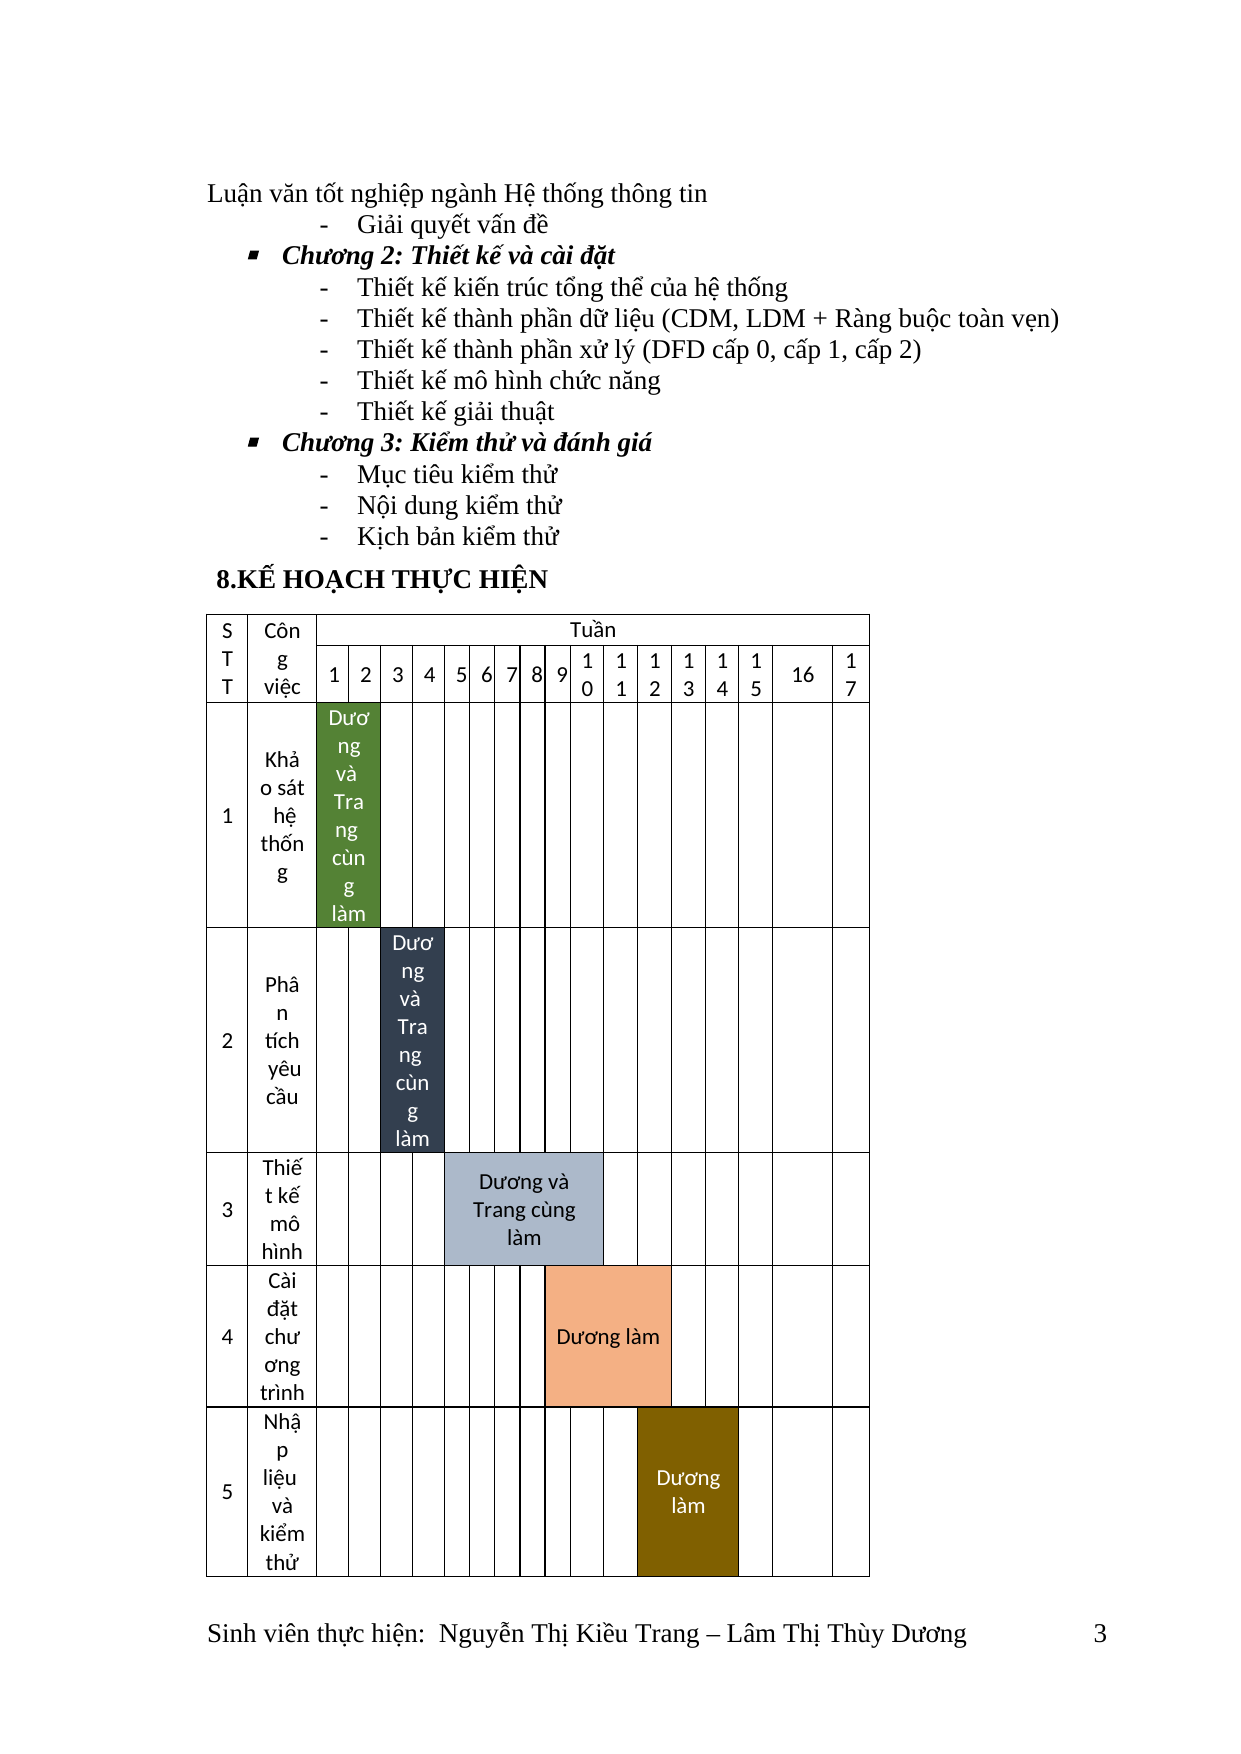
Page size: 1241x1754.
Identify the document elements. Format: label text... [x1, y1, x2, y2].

table_cell [638, 1153, 671, 1265]
table_cell [604, 928, 637, 1152]
table_cell [773, 1408, 832, 1576]
table_cell [672, 1266, 705, 1406]
table_cell [349, 1266, 380, 1406]
list Thiết kế mô hình chức năng [319, 364, 1122, 395]
table_cell [349, 1153, 380, 1265]
table_cell [521, 928, 544, 1152]
table_cell [381, 1266, 412, 1406]
list Mục tiêu kiểm thử [319, 458, 1122, 489]
table_cell [470, 928, 494, 1152]
table_cell [445, 1266, 469, 1406]
list Chương 3: Kiểm thử và đánh giá [244, 426, 1122, 458]
table_cell [672, 703, 705, 927]
table_cell 12 [638, 646, 671, 702]
table_cell 5 [445, 646, 469, 702]
table_cell Cài đặt chương trình [248, 1266, 316, 1406]
table_cell [739, 928, 772, 1152]
table_cell 6 [470, 646, 494, 702]
table_cell [349, 1408, 380, 1576]
table_cell [706, 1266, 738, 1406]
table_cell [739, 703, 772, 927]
list Thiết kế thành phần xử lý (DFD cấp 0, cấp 1, cấp 2) [319, 333, 1122, 364]
table_cell Dương làm [546, 1266, 671, 1406]
table_cell 2 [207, 928, 247, 1152]
list Thiết kế kiến trúc tổng thể của hệ thống [319, 271, 1122, 302]
table_cell [413, 703, 444, 927]
list Nội dung kiểm thử [319, 489, 1122, 520]
table_cell [833, 703, 869, 927]
table_cell [604, 1408, 637, 1576]
table_cell [413, 1153, 444, 1265]
subtitle KẾ HOẠCH THỰC HIỆN [216, 564, 1122, 595]
table_cell [546, 1408, 570, 1576]
table_cell [739, 1266, 772, 1406]
table_cell Dương và Trang cùng làm [317, 703, 380, 927]
list Kịch bản kiểm thử [319, 520, 1122, 551]
table_cell [773, 1266, 832, 1406]
table_header STT [207, 615, 247, 702]
table_cell Thiết kế mô hình [248, 1153, 316, 1265]
table_cell 4 [207, 1266, 247, 1406]
table_cell [495, 928, 519, 1152]
list Thiết kế thành phần dữ liệu (CDM, LDM + Ràng buộc toàn vẹn) [319, 302, 1122, 333]
table_cell 10 [571, 646, 603, 702]
table_cell [833, 1408, 869, 1576]
table_cell Dương và Trang cùng làm [445, 1153, 603, 1265]
table_cell 13 [672, 646, 705, 702]
table_cell [706, 928, 738, 1152]
table_cell [604, 703, 637, 927]
table_cell [495, 1266, 519, 1406]
table_cell [445, 1408, 469, 1576]
table_cell [638, 703, 671, 927]
table_cell Khảo sát hệ thống [248, 703, 316, 927]
table_cell [495, 703, 519, 927]
list Thiết kế giải thuật [319, 395, 1122, 426]
table_cell [317, 1153, 348, 1265]
table_cell [672, 1153, 705, 1265]
table_cell [773, 703, 832, 927]
table_cell [381, 1153, 412, 1265]
table_cell [571, 703, 603, 927]
table_cell [773, 1153, 832, 1265]
table_cell 14 [706, 646, 738, 702]
table_cell 11 [604, 646, 637, 702]
table_cell Dương và Trang cùng làm [381, 928, 444, 1152]
table_cell [413, 1266, 444, 1406]
table_header Tuần [317, 615, 869, 645]
table_cell [381, 1408, 412, 1576]
table_cell [672, 928, 705, 1152]
table_cell 8 [521, 646, 544, 702]
table_cell [739, 1408, 772, 1576]
table_cell 1 [317, 646, 348, 702]
table_cell [317, 1266, 348, 1406]
table_cell [833, 1153, 869, 1265]
table_cell 17 [833, 646, 869, 702]
table_cell [739, 1153, 772, 1265]
table_cell [571, 928, 603, 1152]
table_cell [495, 1408, 519, 1576]
table_cell 15 [739, 646, 772, 702]
table_cell 1 [207, 703, 247, 927]
table_cell [706, 1153, 738, 1265]
table_cell 4 [413, 646, 444, 702]
table_cell [546, 703, 570, 927]
table_cell 7 [495, 646, 519, 702]
table_cell [833, 1266, 869, 1406]
table_cell [317, 1408, 348, 1576]
table_cell [521, 1408, 544, 1576]
table_cell 3 [381, 646, 412, 702]
table_cell 3 [207, 1153, 247, 1265]
table_cell [546, 928, 570, 1152]
table_cell [833, 928, 869, 1152]
table_cell [349, 928, 380, 1152]
table_cell [413, 1408, 444, 1576]
table_cell [773, 928, 832, 1152]
table_cell Phân tích yêu cầu [248, 928, 316, 1152]
table_cell 2 [349, 646, 380, 702]
list Giải quyết vấn đề [319, 208, 1122, 239]
table_cell [381, 703, 412, 927]
table_cell [445, 703, 469, 927]
table_cell Dương làm [638, 1408, 738, 1576]
table_cell [317, 928, 348, 1152]
table_cell [521, 703, 544, 927]
table_cell [470, 1408, 494, 1576]
table_cell [521, 1266, 544, 1406]
table_cell [445, 928, 469, 1152]
list Chương 2: Thiết kế và cài đặt [244, 239, 1122, 271]
table_cell [638, 928, 671, 1152]
table_cell [470, 703, 494, 927]
table_cell 9 [546, 646, 570, 702]
table_cell 16 [773, 646, 832, 702]
table_cell [571, 1408, 603, 1576]
table_cell 5 [207, 1408, 247, 1576]
table_cell [470, 1266, 494, 1406]
table_header Công việc [248, 615, 316, 702]
table_cell [706, 703, 738, 927]
table_cell Nhập liệu và kiểm thử [248, 1408, 316, 1576]
table_cell [604, 1153, 637, 1265]
